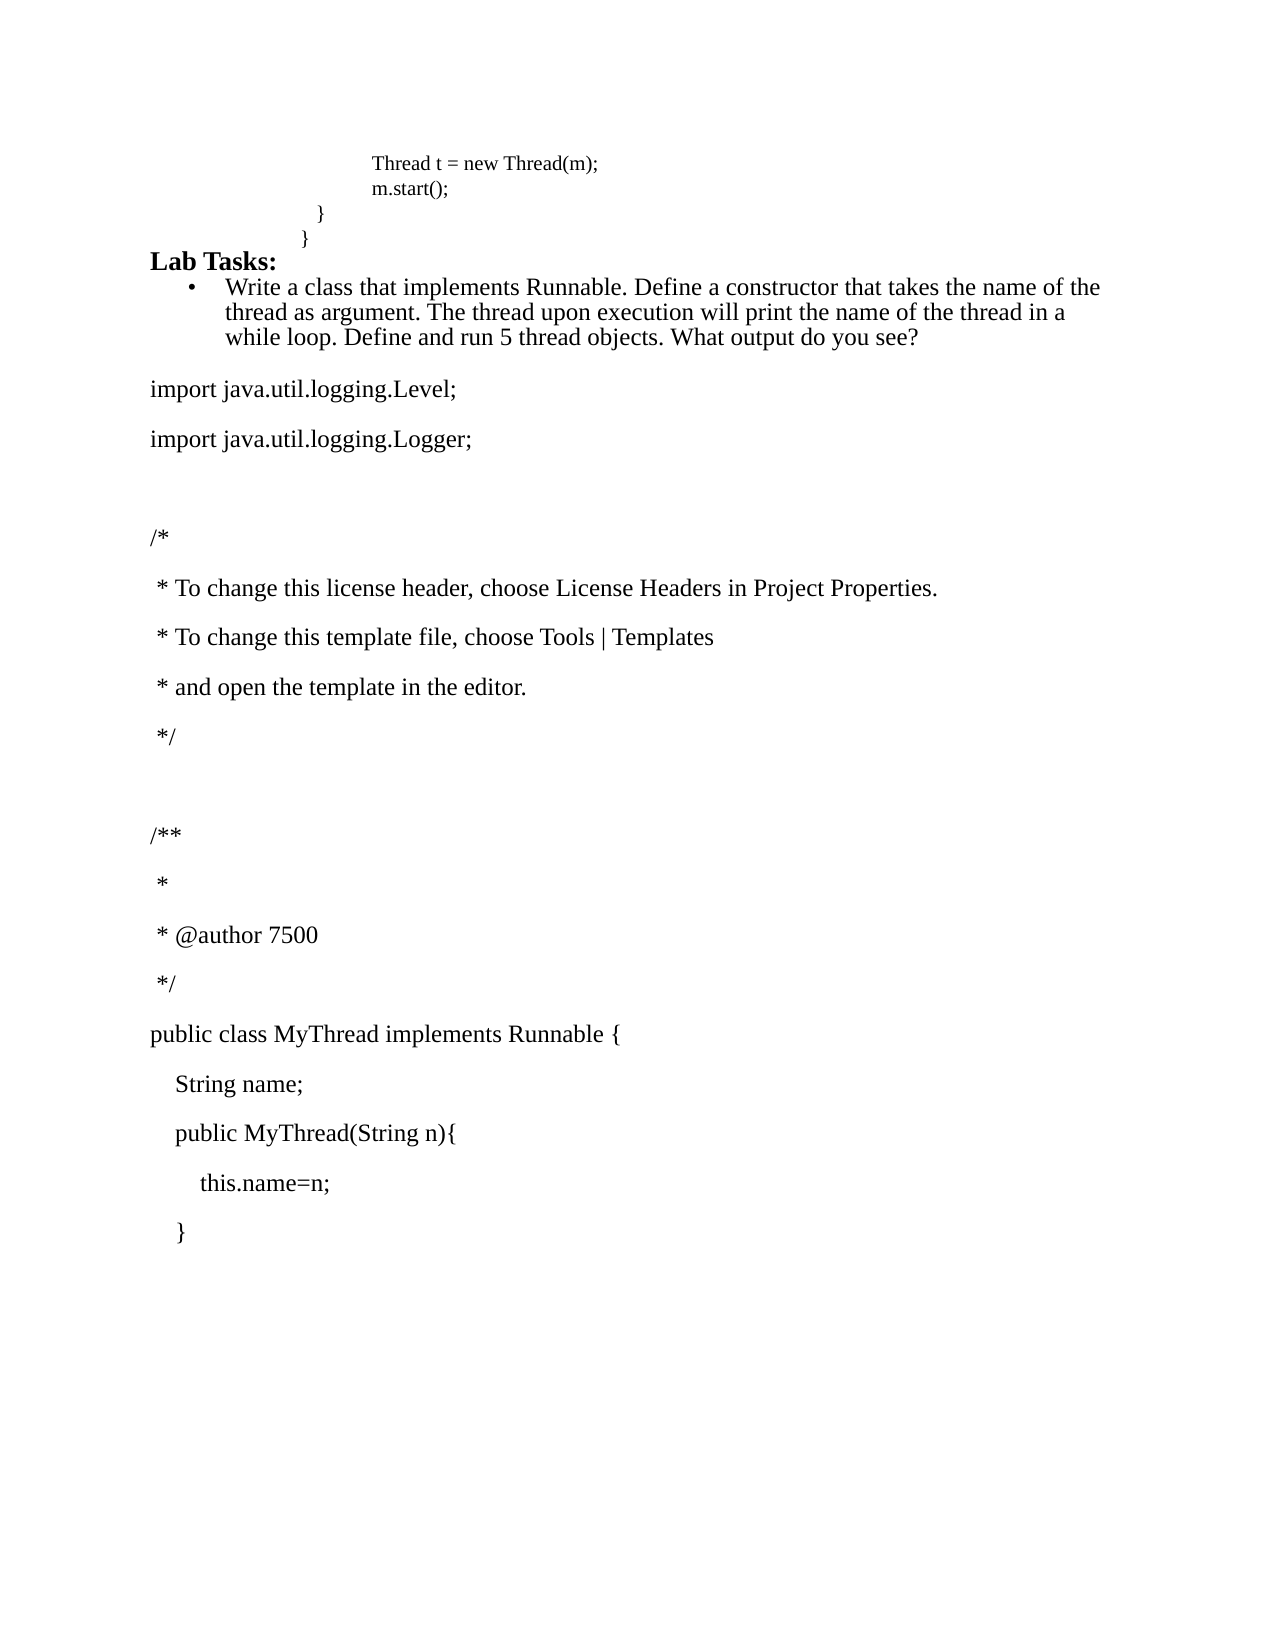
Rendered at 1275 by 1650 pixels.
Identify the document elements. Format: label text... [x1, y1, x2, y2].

text this.name=n; [150, 1168, 1125, 1197]
text * and open the template in the editor. [150, 672, 1125, 701]
text } [300, 225, 1125, 250]
text } [300, 200, 1125, 225]
text * To change this license header, choose License Headers in Project Properties. [150, 573, 1125, 602]
text } [150, 1218, 1125, 1247]
text String name; [150, 1069, 1125, 1098]
text */ [150, 970, 1125, 999]
text * @author 7500 [150, 920, 1125, 949]
text * [150, 871, 1125, 899]
text Thread t = new Thread(m); [300, 150, 1125, 175]
text m.start(); [300, 175, 1125, 200]
text */ [150, 722, 1125, 751]
text import java.util.logging.Logger; [150, 424, 1125, 453]
text Lab Tasks: [150, 250, 1125, 275]
list Write a class that implements Runnable. Define a constructor that takes the name of the thread as argument. The thread upon execution will print the name of the thread in a while loop. Define and run 5 thread objects. What output do you see? [187, 275, 1125, 350]
text import java.util.logging.Level; [150, 375, 1125, 404]
text public class MyThread implements Runnable { [150, 1019, 1125, 1048]
text * To change this template file, choose Tools | Templates [150, 623, 1125, 652]
text /** [150, 821, 1125, 850]
text public MyThread(String n){ [150, 1119, 1125, 1147]
text /* [150, 524, 1125, 552]
